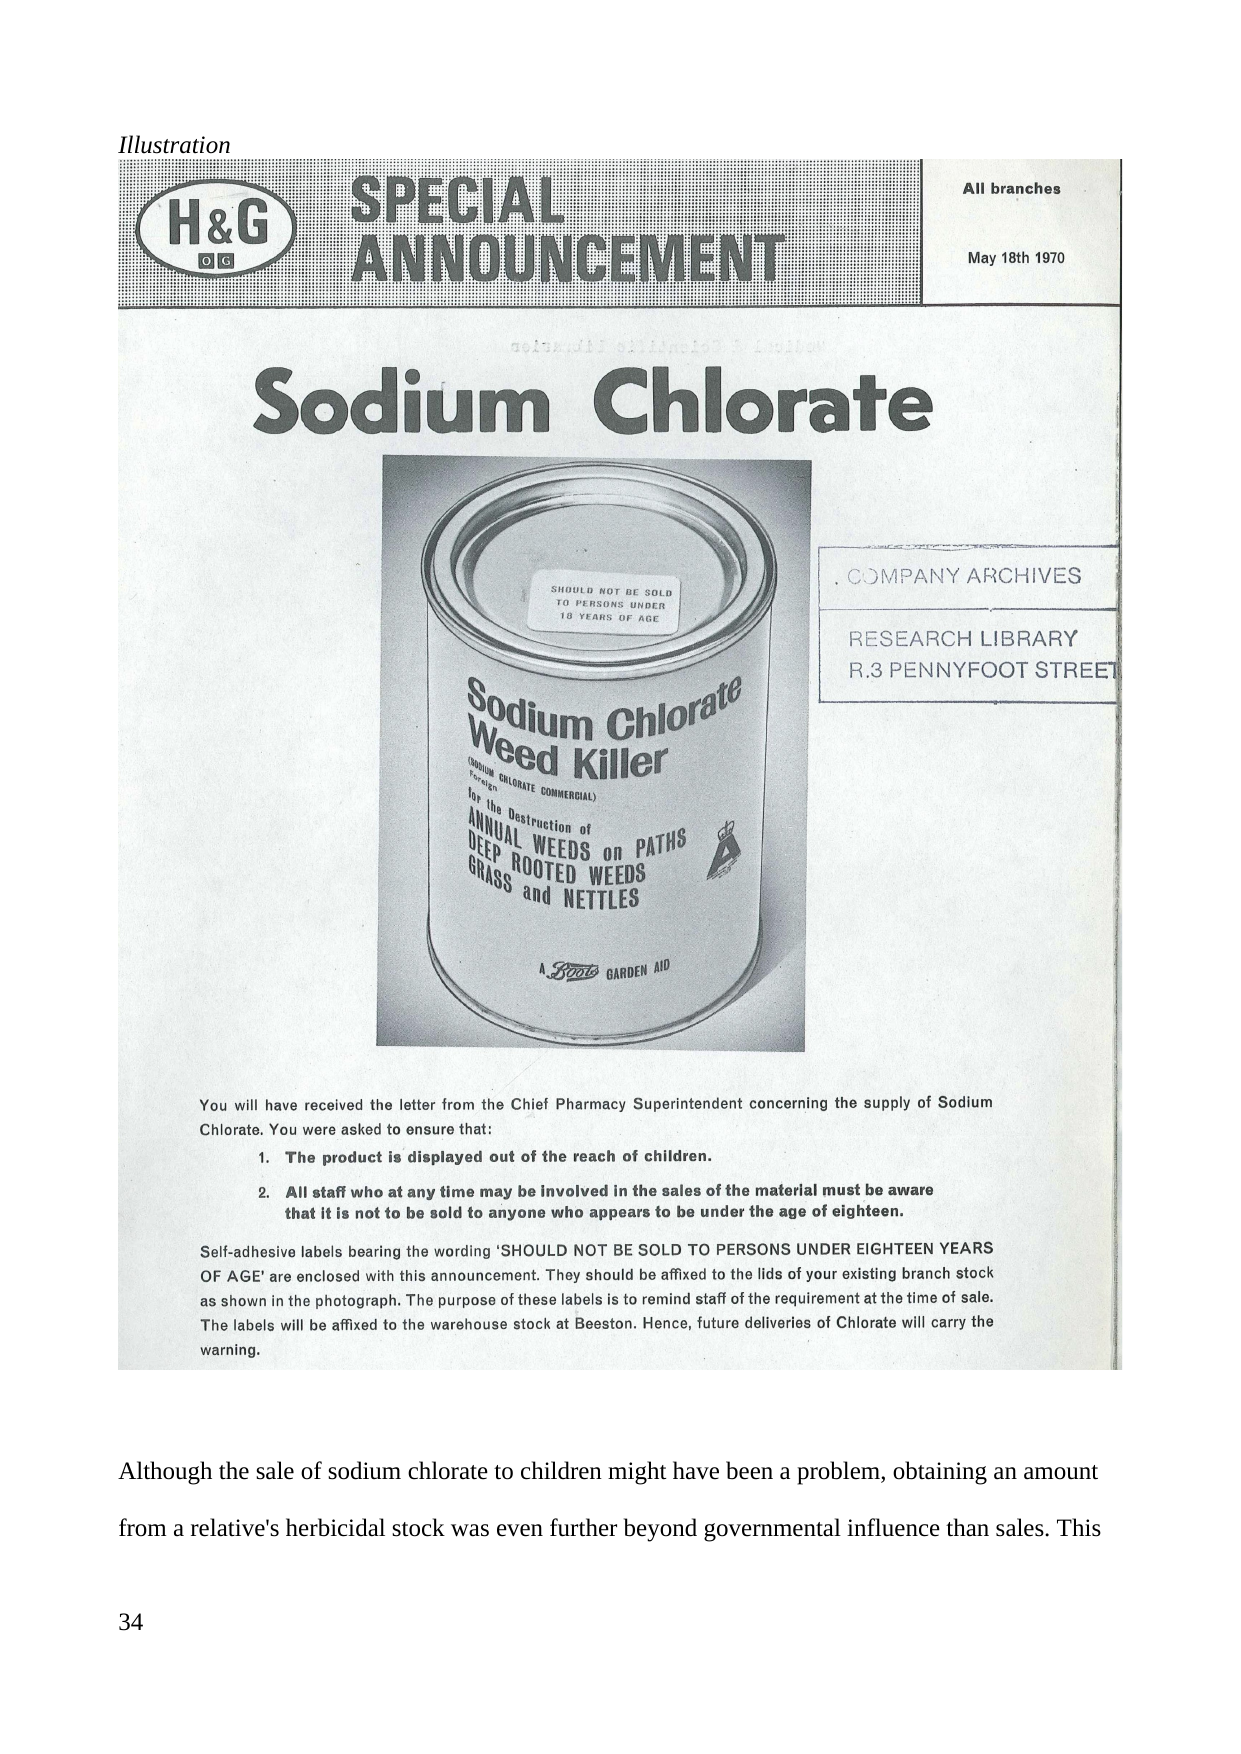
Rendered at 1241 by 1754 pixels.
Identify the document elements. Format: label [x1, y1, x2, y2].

text [118, 1456, 1122, 1542]
picture [118, 159, 1123, 1370]
